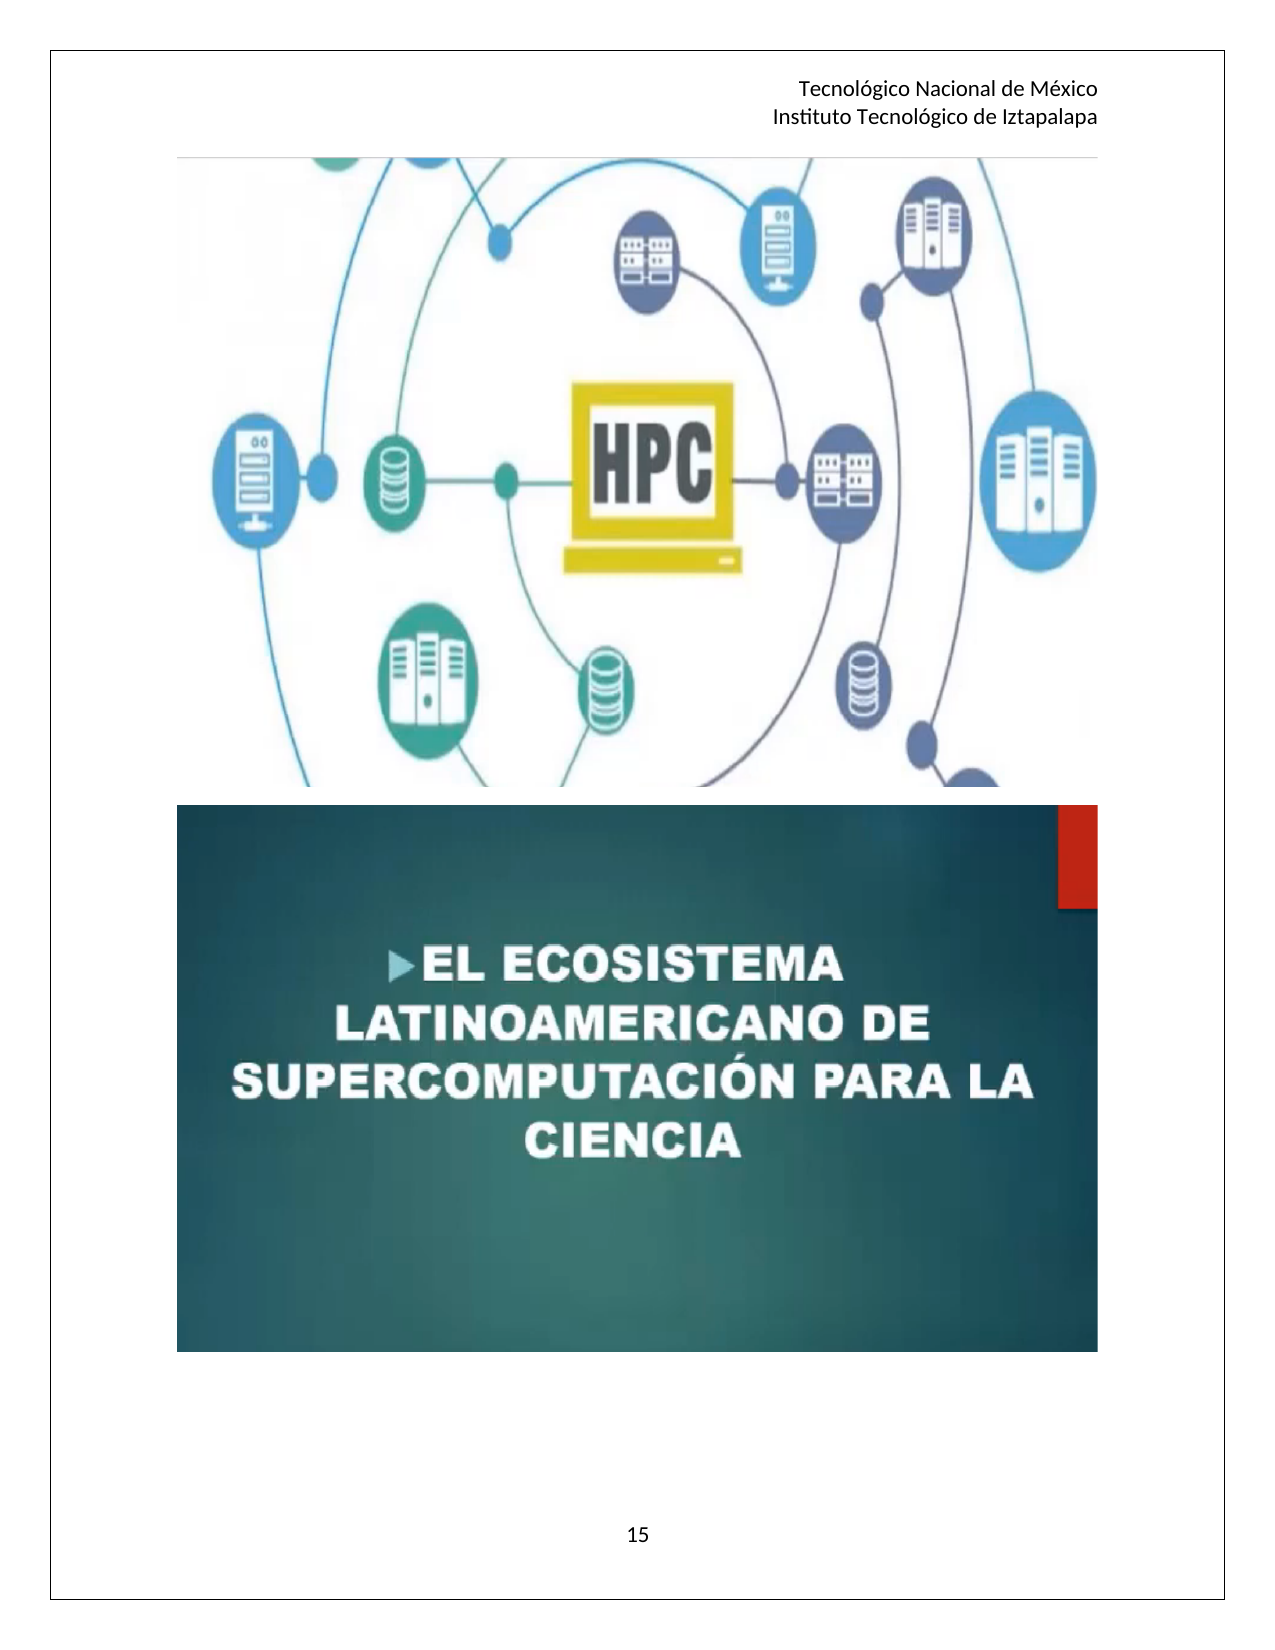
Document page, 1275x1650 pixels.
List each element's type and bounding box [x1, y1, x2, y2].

picture [177, 157, 1098, 787]
picture [177, 805, 1098, 1352]
